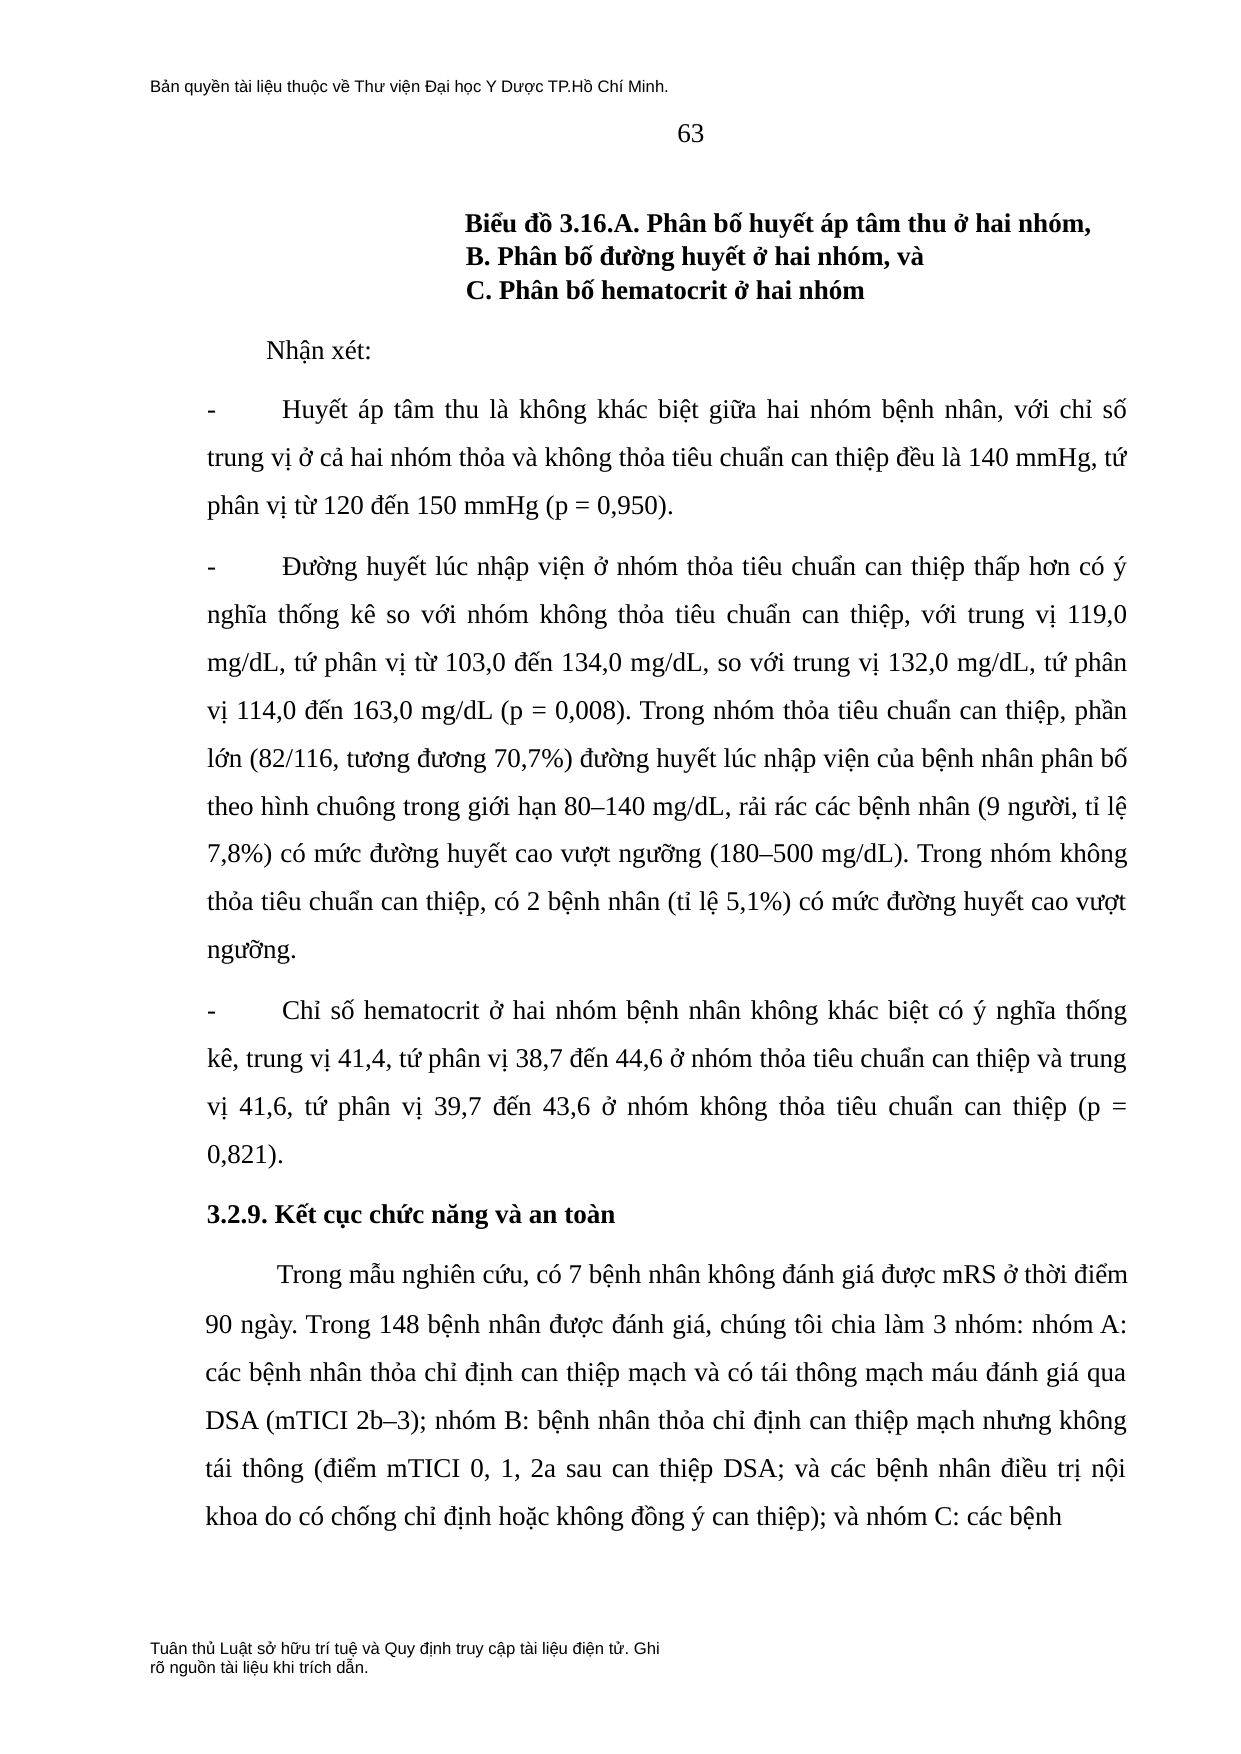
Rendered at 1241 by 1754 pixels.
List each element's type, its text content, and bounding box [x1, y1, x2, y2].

text 90 ngày. Trong 148 bệnh nhân được đánh giá, chúng tôi chia làm 3 nhóm: nhóm A: các bệnh nhân thỏa chỉ định can thiệp mạch và có tái thông mạch máu đánh giá qua DSA (mTICI 2b–3); nhóm B: bệnh nhân thỏa chỉ định can thiệp mạch nhưng không tái thông (điểm mTICI 0, 1, 2a sau can thiệp DSA; và các bệnh nhân điều trị nội khoa do có chống chỉ định hoặc không đồng ý can thiệp); và nhóm C: các bệnh [205, 1308, 1128, 1531]
text Nhận xét: [266, 334, 1128, 365]
list Đường huyết lúc nhập viện ở nhóm thỏa tiêu chuẩn can thiệp thấp hơn có ý nghĩa thống kê so với nhóm không thỏa tiêu chuẩn can thiệp, với trung vị 119,0 mg/dL, tứ phân vị từ 103,0 đến 134,0 mg/dL, so với trung vị 132,0 mg/dL, tứ phân vị 114,0 đến 163,0 mg/dL (p = 0,008). Trong nhóm thỏa tiêu chuẩn can thiệp, phần lớn (82/116, tương đương 70,7%) đường huyết lúc nhập viện của bệnh nhân phân bố theo hình chuông trong giới hạn 80–140 mg/dL, rải rác các bệnh nhân (9 người, tỉ lệ 7,8%) có mức đường huyết cao vượt ngưỡng (180–500 mg/dL). Trong nhóm không thỏa tiêu chuẩn can thiệp, có 2 bệnh nhân (tỉ lệ 5,1%) có mức đường huyết cao vượt ngưỡng. [207, 550, 1128, 964]
subtitle Biểu đồ 3.16.A. Phân bố huyết áp tâm thu ở hai nhóm, B. Phân bố đường huyết ở hai nhóm, và C. Phân bố hematocrit ở hai nhóm [464, 207, 1128, 305]
subtitle 3.2.9. Kết cục chức năng và an toàn [207, 1198, 1128, 1229]
text Trong mẫu nghiên cứu, có 7 bệnh nhân không đánh giá được mRS ở thời điểm [207, 1258, 1128, 1289]
list Chỉ số hematocrit ở hai nhóm bệnh nhân không khác biệt có ý nghĩa thống kê, trung vị 41,4, tứ phân vị 38,7 đến 44,6 ở nhóm thỏa tiêu chuẩn can thiệp và trung vị 41,6, tứ phân vị 39,7 đến 43,6 ở nhóm không thỏa tiêu chuẩn can thiệp (p = 0,821). [207, 994, 1128, 1169]
list Huyết áp tâm thu là không khác biệt giữa hai nhóm bệnh nhân, với chỉ số trung vị ở cả hai nhóm thỏa và không thỏa tiêu chuẩn can thiệp đều là 140 mmHg, tứ phân vị từ 120 đến 150 mmHg (p = 0,950). [207, 393, 1128, 521]
